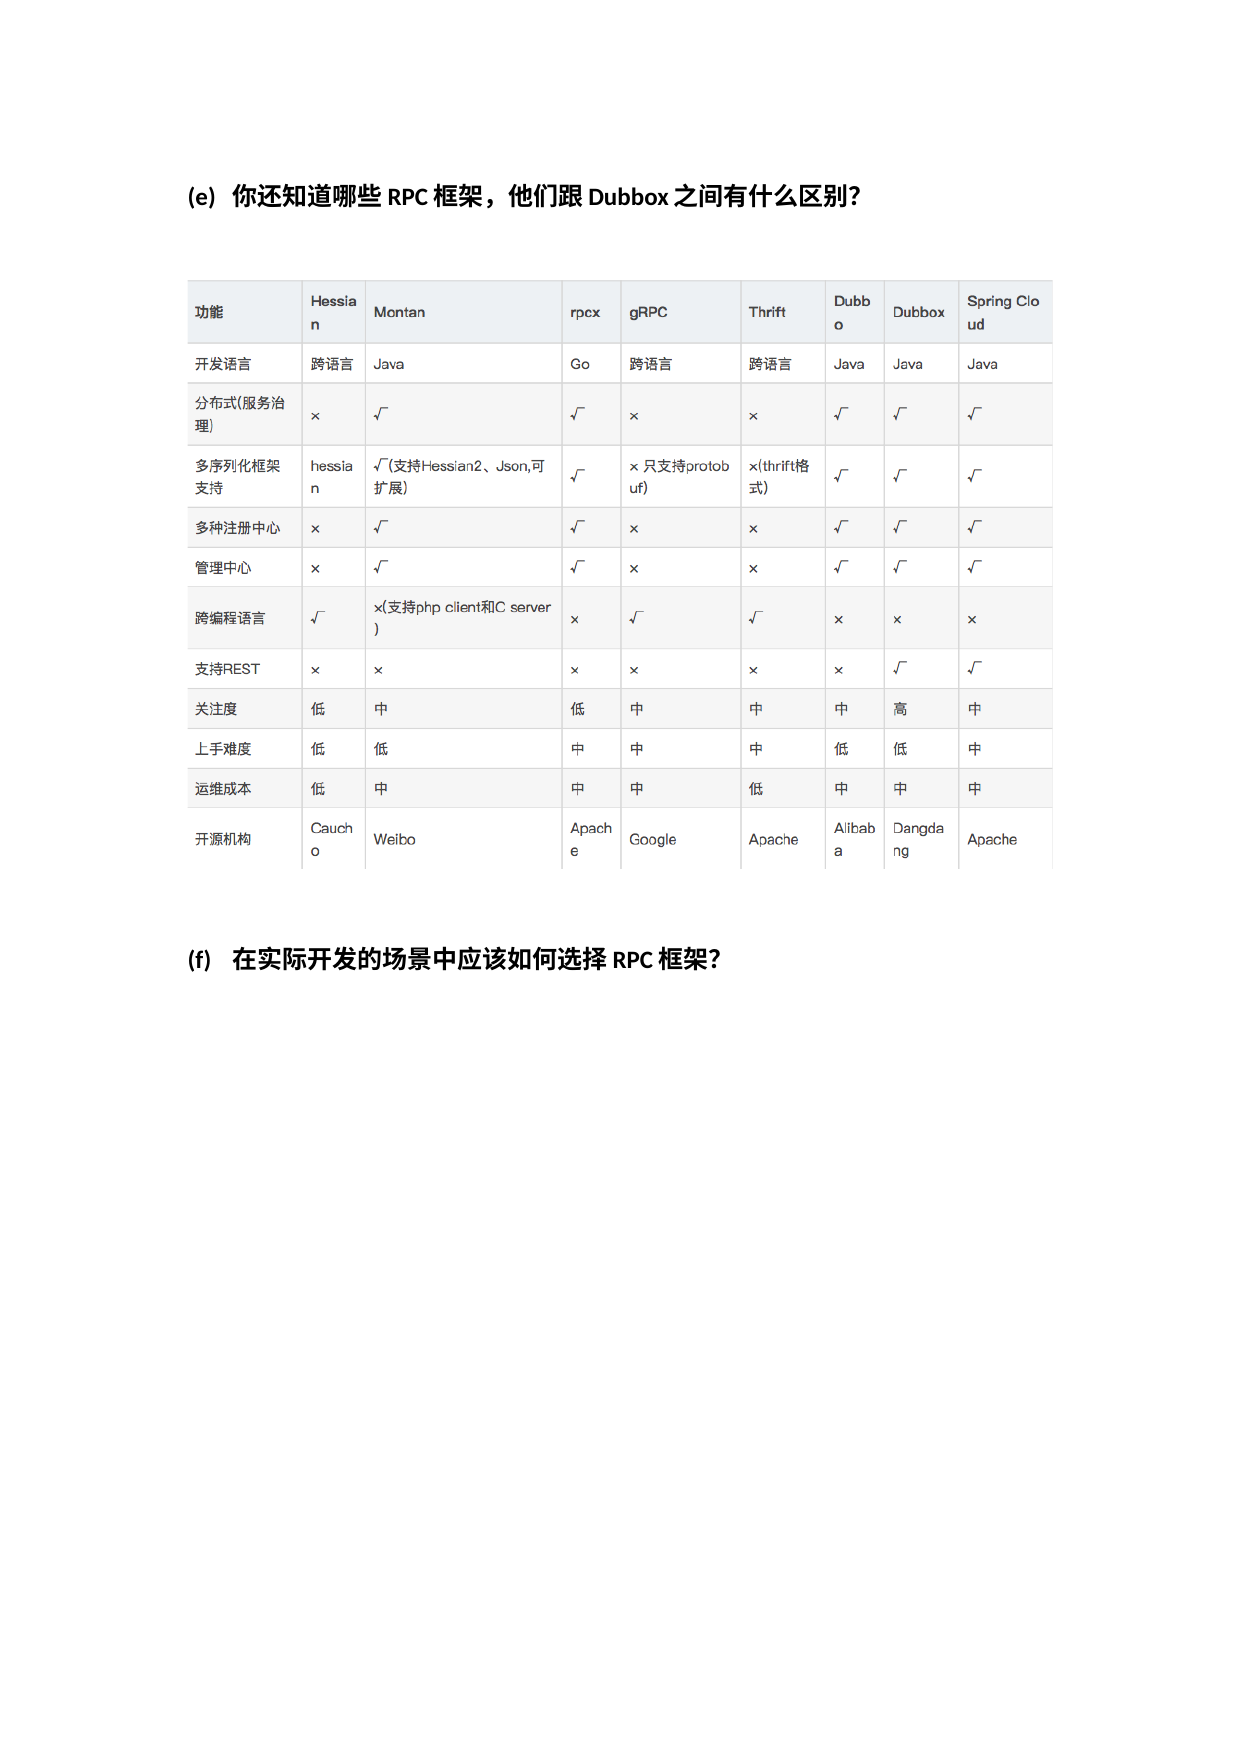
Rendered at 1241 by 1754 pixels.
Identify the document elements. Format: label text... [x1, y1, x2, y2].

picture [187, 280, 1053, 869]
subtitle 在实际开发的场景中应该如何选择RPC框架？ [187, 925, 1053, 990]
subtitle 你还知道哪些RPC框架，他们跟Dubbox之间有什么区别？ [187, 162, 1053, 227]
